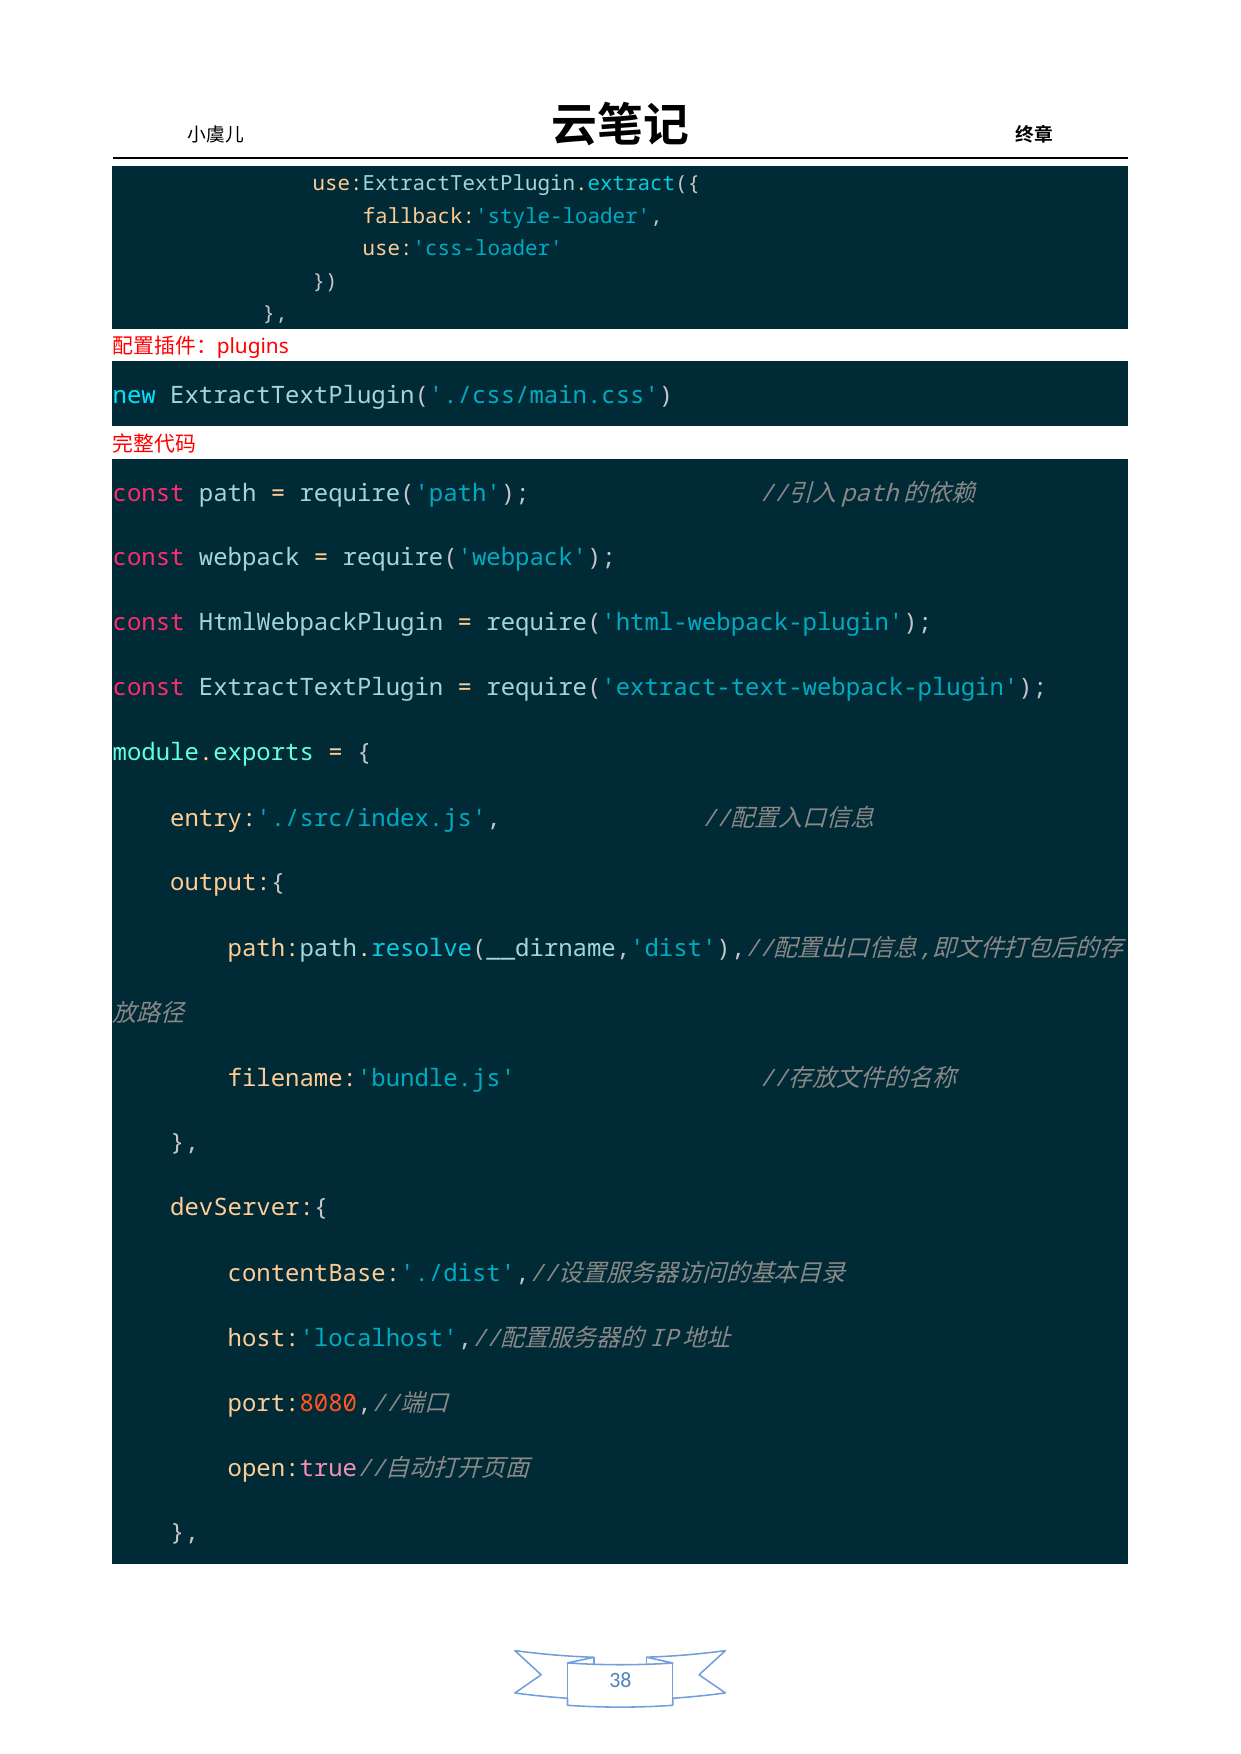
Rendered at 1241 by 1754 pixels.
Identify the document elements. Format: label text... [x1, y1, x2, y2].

text output:{ [112, 849, 1128, 914]
text filename:'bundle.js' //存放文件的名称 [112, 1044, 1128, 1109]
text }) [112, 264, 1128, 296]
text 配置插件：plugins [112, 329, 1128, 361]
text path:path.resolve(__dirname,'dist'),//配置出口信息,即文件打包后的存放路径 [112, 914, 1128, 1044]
text 完整代码 [112, 426, 1128, 459]
text fallback:'style-loader', [112, 199, 1128, 231]
text use:'css-loader' [112, 231, 1128, 264]
text }, [112, 1109, 1128, 1174]
text use:ExtractTextPlugin.extract({ [112, 166, 1128, 199]
text }, [112, 1499, 1128, 1564]
text const path = require('path'); //引入path的依赖 [112, 459, 1128, 524]
text entry:'./src/index.js', //配置入口信息 [112, 784, 1128, 849]
text new ExtractTextPlugin('./css/main.css') [112, 361, 1128, 426]
text module.exports = { [112, 719, 1128, 784]
text }, [112, 296, 1128, 329]
text port:8080,//端口 [112, 1369, 1128, 1434]
text const HtmlWebpackPlugin = require('html-webpack-plugin'); [112, 589, 1128, 654]
text const ExtractTextPlugin = require('extract-text-webpack-plugin'); [112, 654, 1128, 719]
text devServer:{ [112, 1174, 1128, 1239]
text const webpack = require('webpack'); [112, 524, 1128, 589]
text host:'localhost',//配置服务器的IP地址 [112, 1304, 1128, 1369]
text contentBase:'./dist',//设置服务器访问的基本目录 [112, 1239, 1128, 1304]
text open:true//自动打开页面 [112, 1434, 1128, 1499]
